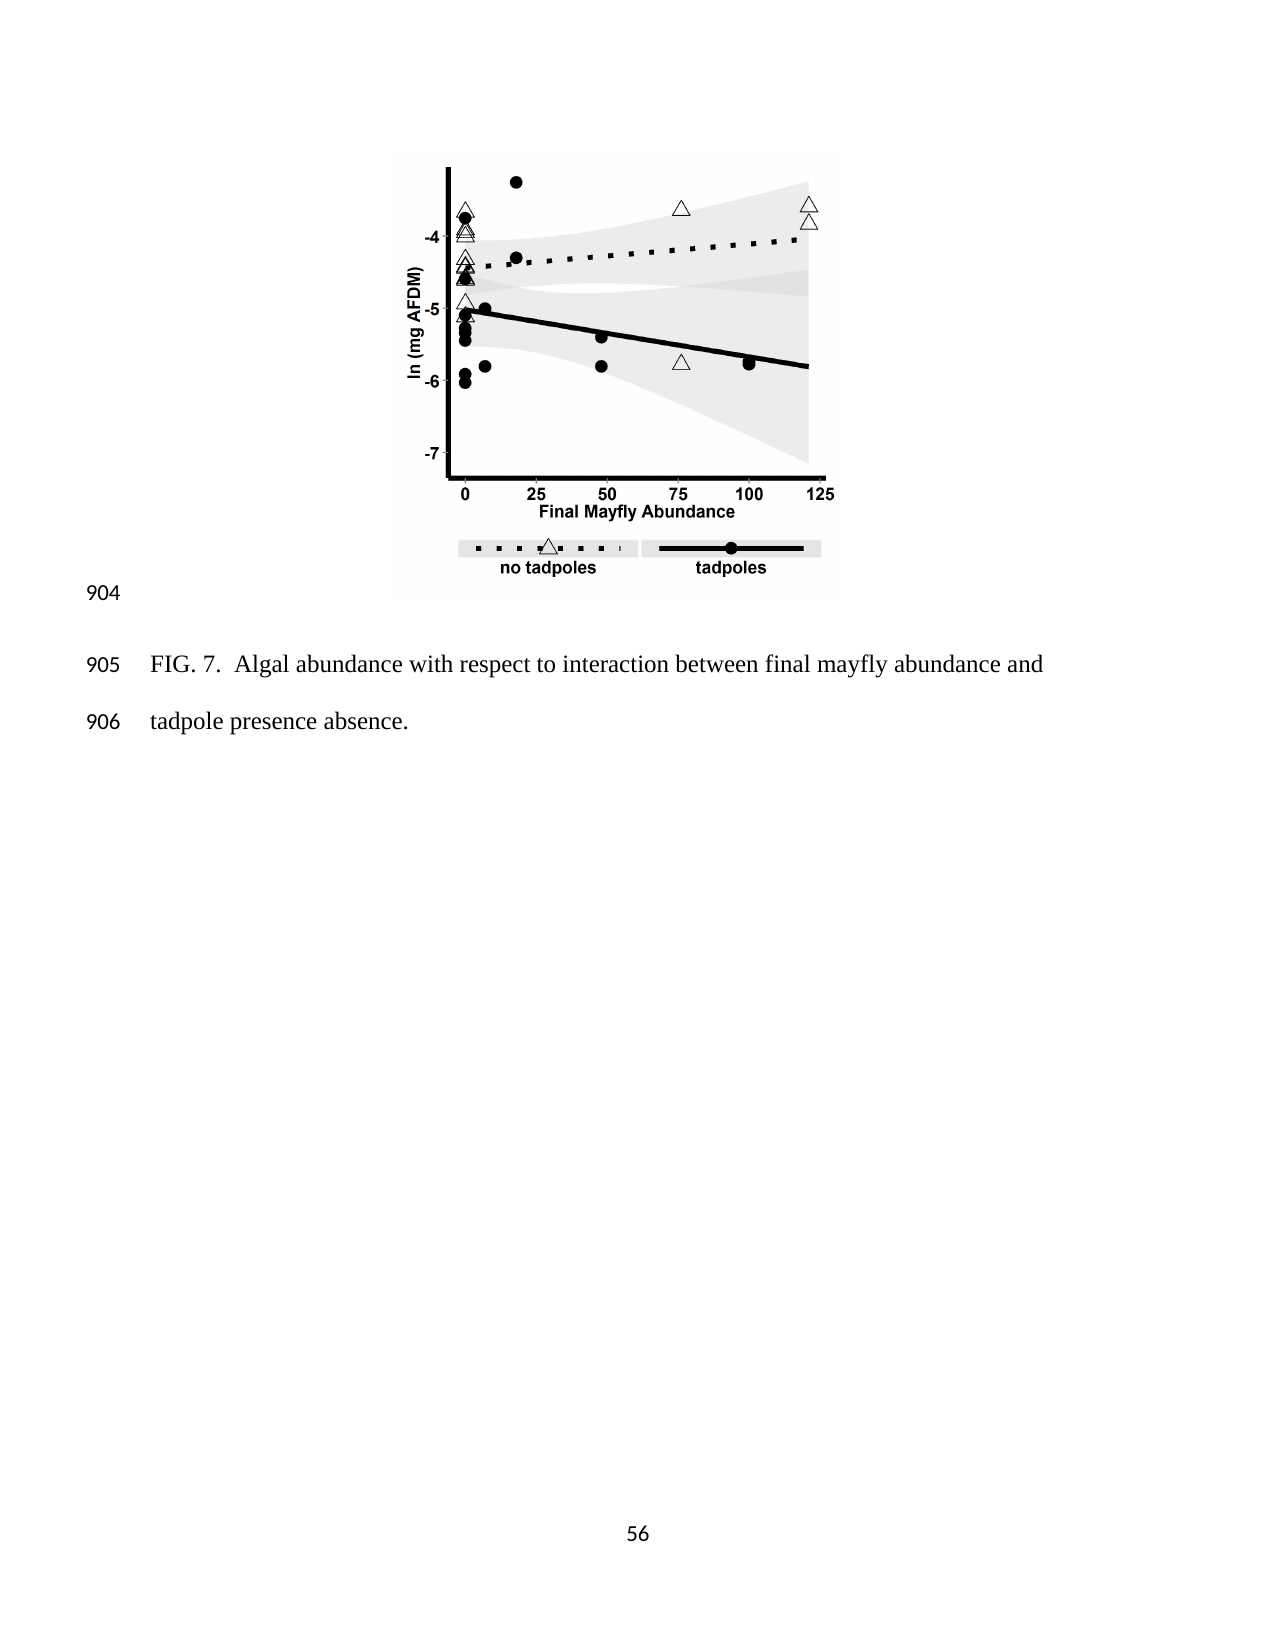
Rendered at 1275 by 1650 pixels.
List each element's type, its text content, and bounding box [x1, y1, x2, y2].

text FIG. 7. Algal abundance with respect to interaction between final mayfly abundance and tadpole presence absence. [150, 649, 1087, 735]
picture [393, 150, 844, 600]
